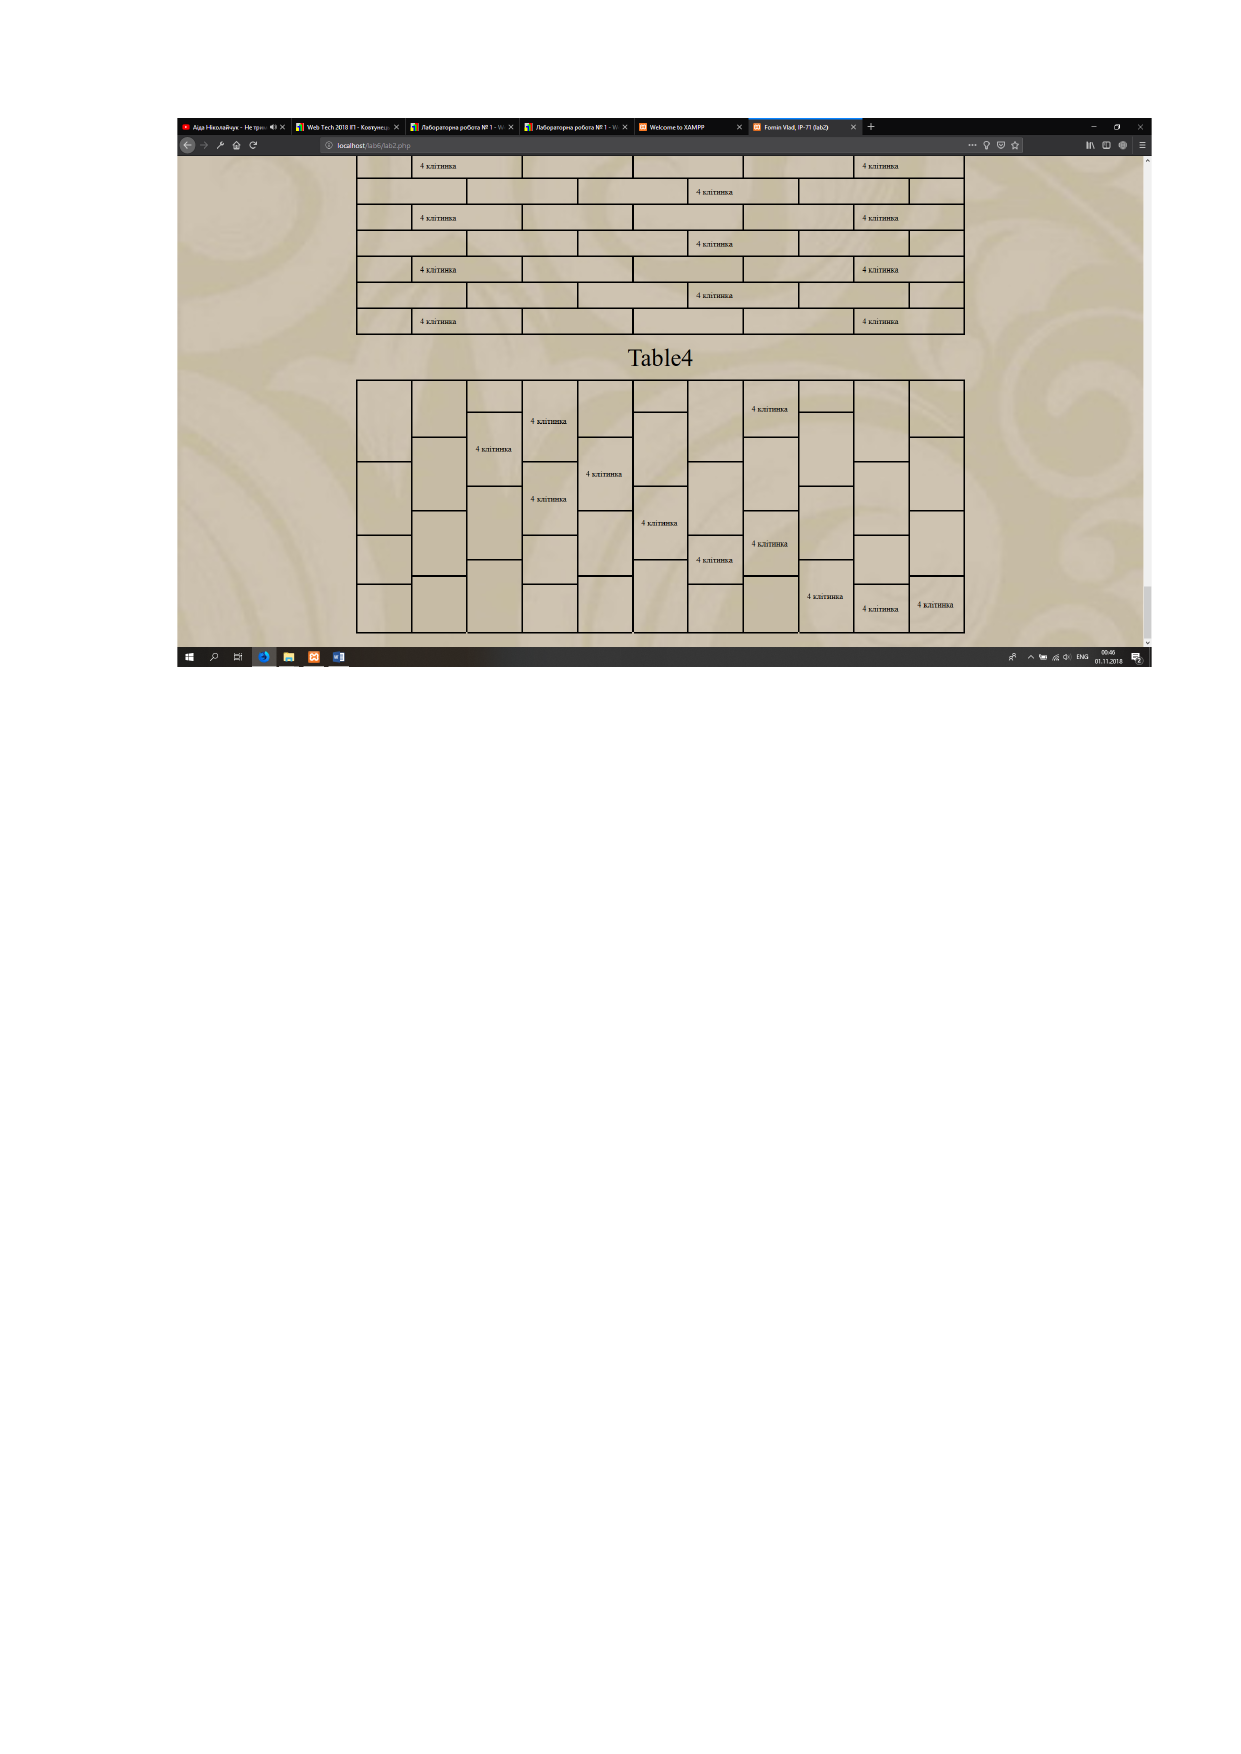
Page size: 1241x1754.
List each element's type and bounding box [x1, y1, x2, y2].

picture [177, 118, 1152, 667]
